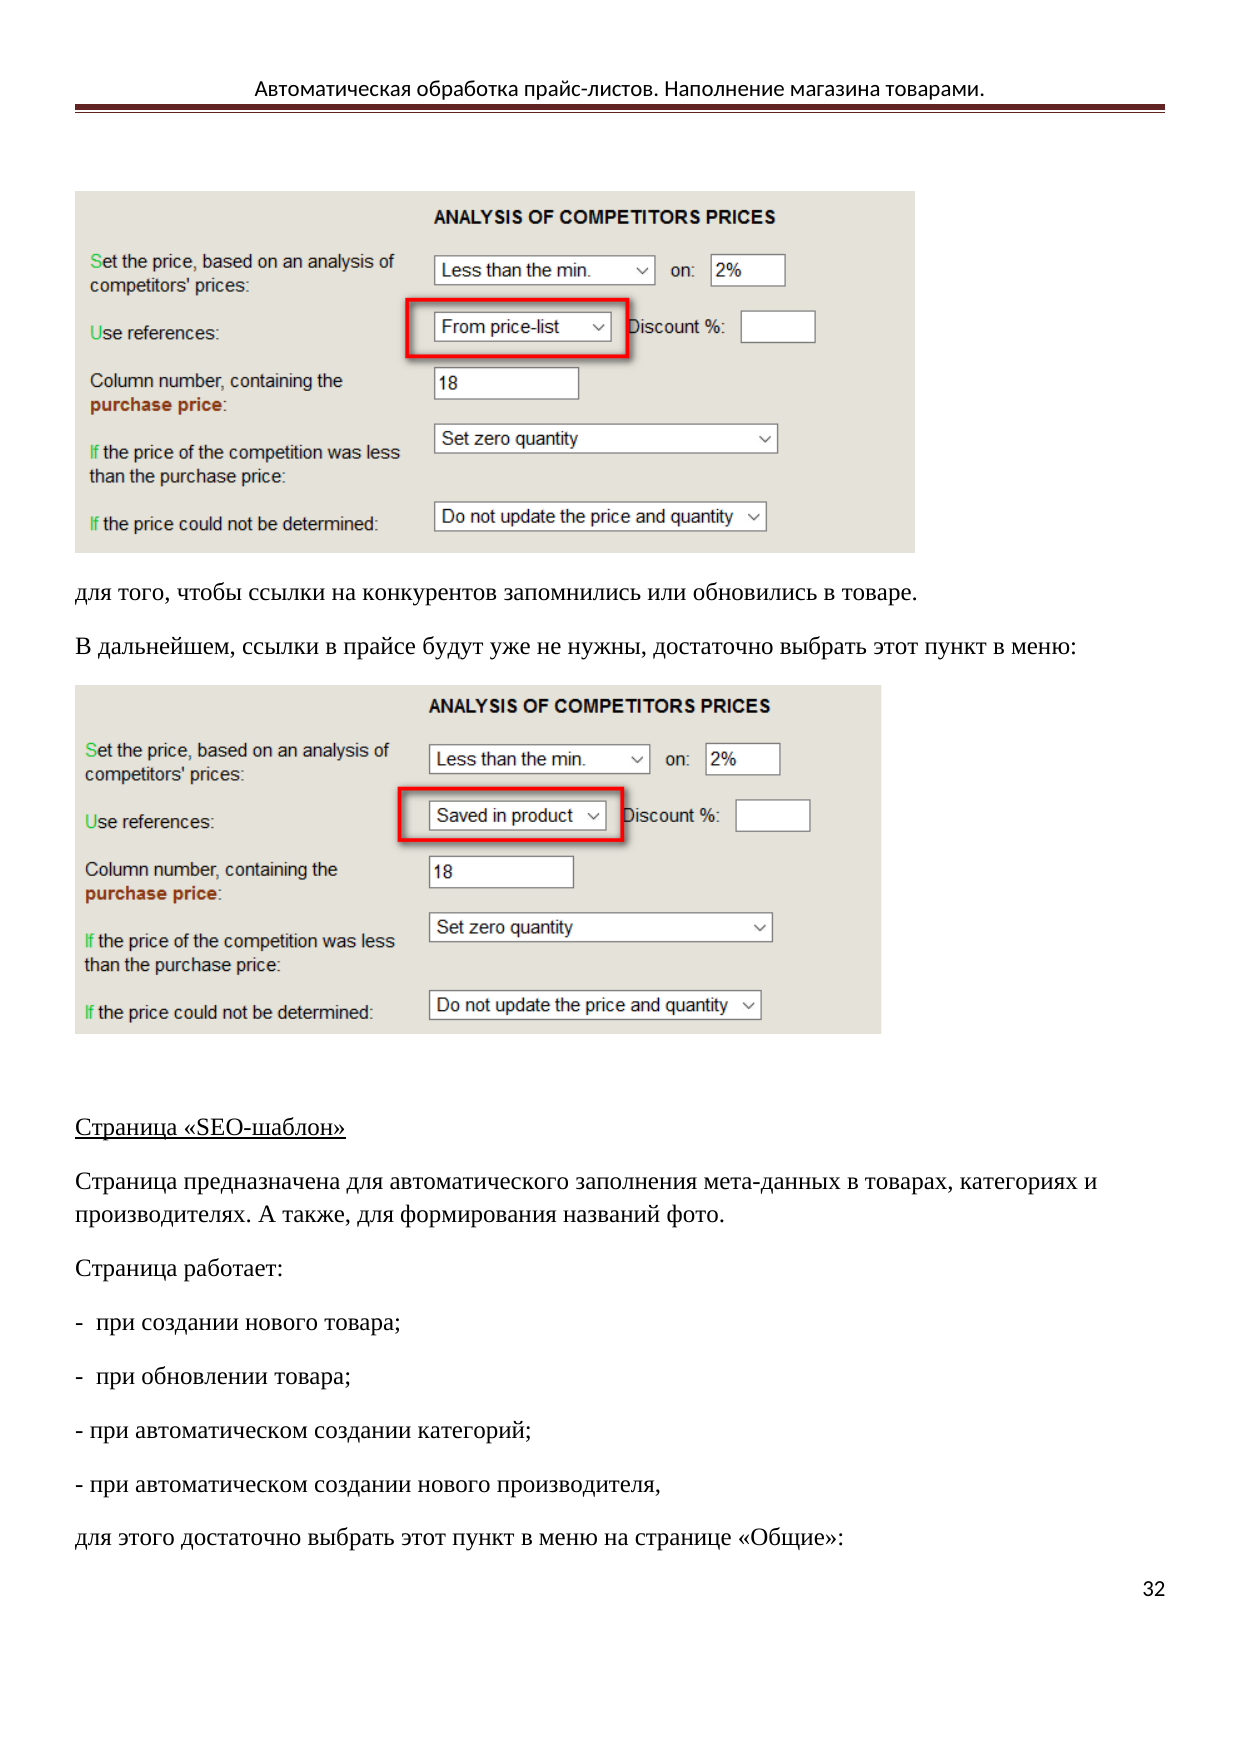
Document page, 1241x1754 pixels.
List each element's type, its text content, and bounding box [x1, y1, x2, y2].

text В дальнейшем, ссылки в прайсе будут уже не нужны, достаточно выбрать этот пункт в меню: [75, 631, 1165, 660]
text Страница «SEO-шаблон» [75, 1112, 1165, 1141]
picture [75, 685, 882, 1034]
text - при создании нового товара; [75, 1307, 1165, 1336]
text Страница работает: [75, 1253, 1165, 1282]
text - при автоматическом создании категорий; [75, 1415, 1165, 1443]
text для этого достаточно выбрать этот пункт в меню на странице «Общие»: [75, 1522, 1165, 1551]
text - при автоматическом создании нового производителя, [75, 1469, 1165, 1497]
text Страница предназначена для автоматического заполнения мета-данных в товарах, категориях и производителях. А также, для формирования названий фото. [75, 1166, 1165, 1228]
picture [75, 191, 915, 553]
text - при обновлении товара; [75, 1361, 1165, 1390]
text для того, чтобы ссылки на конкурентов запомнились или обновились в товаре. [75, 577, 1165, 606]
